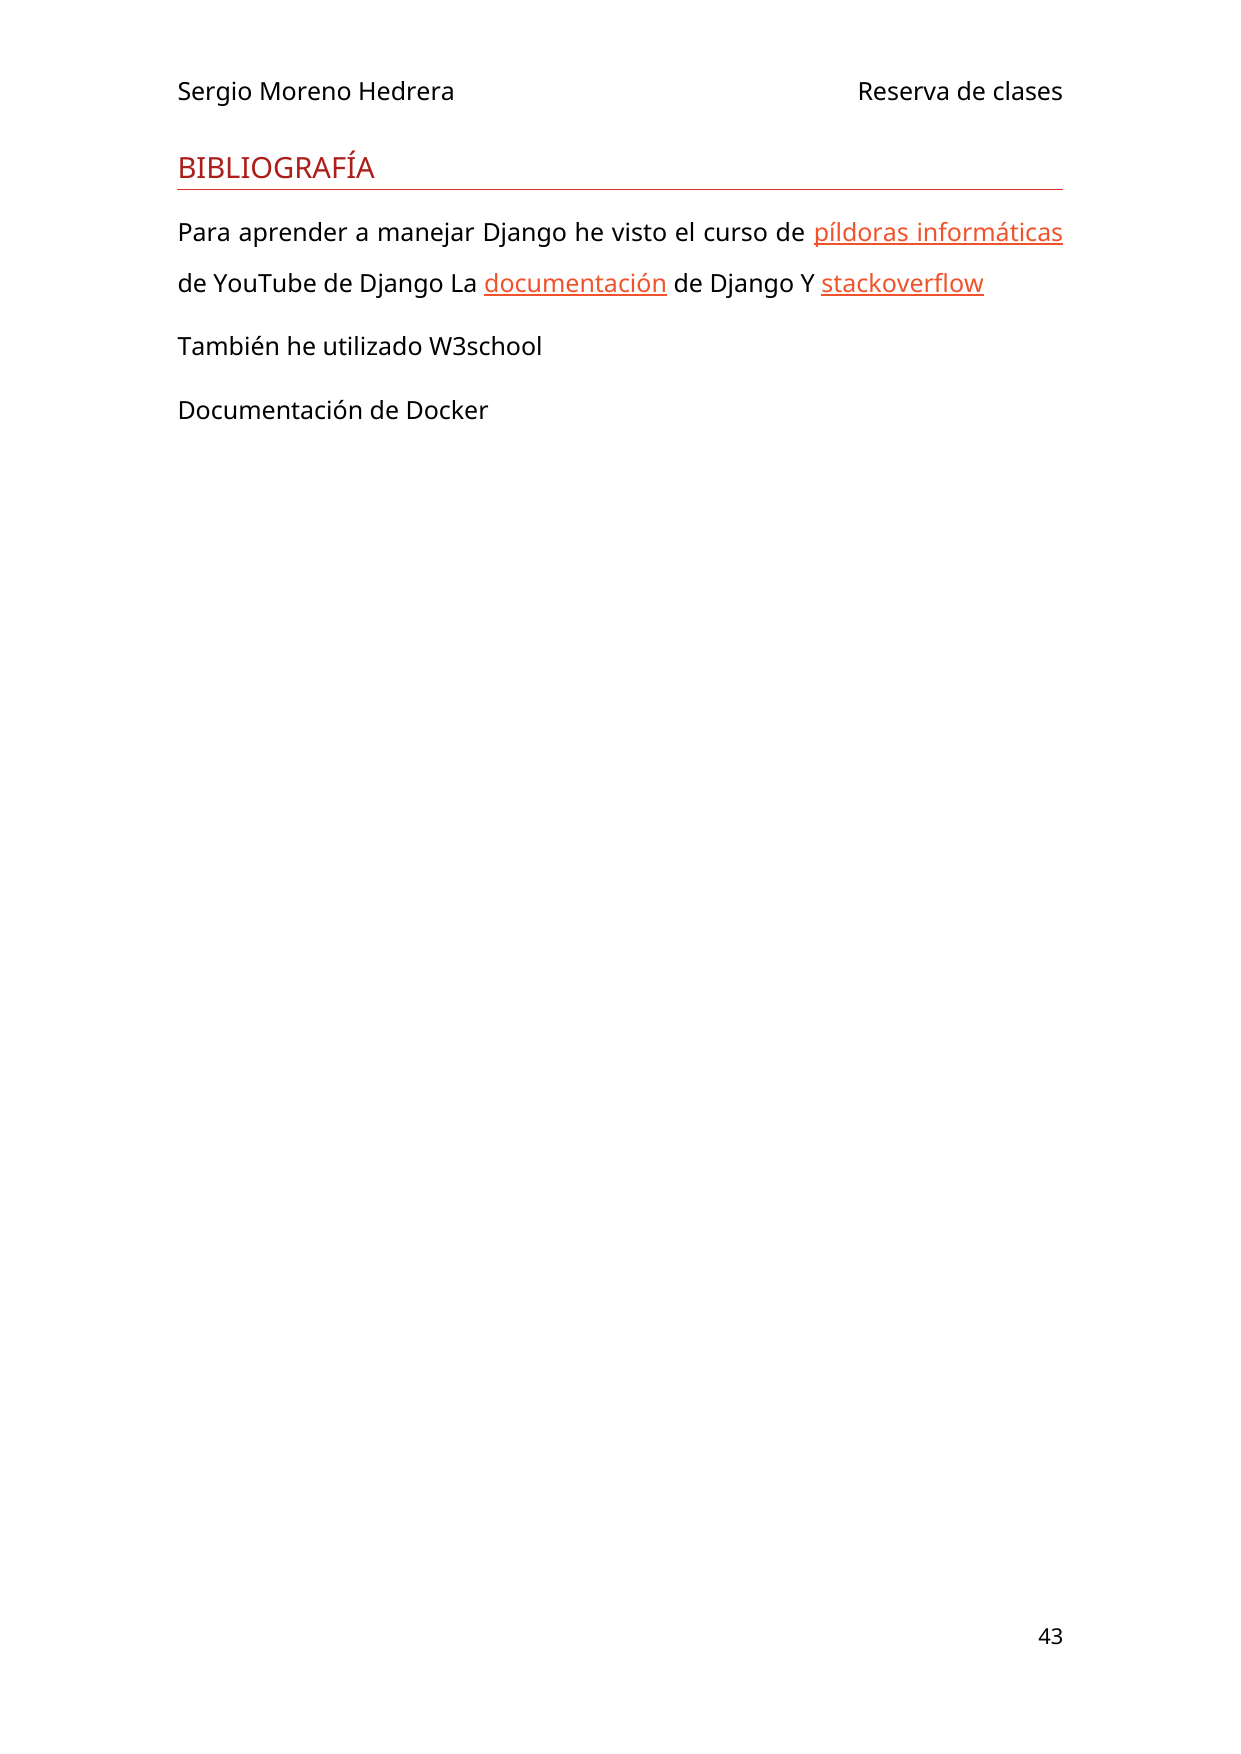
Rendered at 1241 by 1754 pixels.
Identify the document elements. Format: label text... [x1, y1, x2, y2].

text También he utilizado W3school [177, 329, 1063, 363]
text Documentación de Docker [177, 392, 1063, 427]
text Para aprender a manejar Django he visto el curso de píldoras informáticas de YouTube de Django La documentación de Django Y stackoverflow [177, 214, 1063, 299]
subtitle BIBLIOGRAFÍA [177, 148, 1063, 189]
